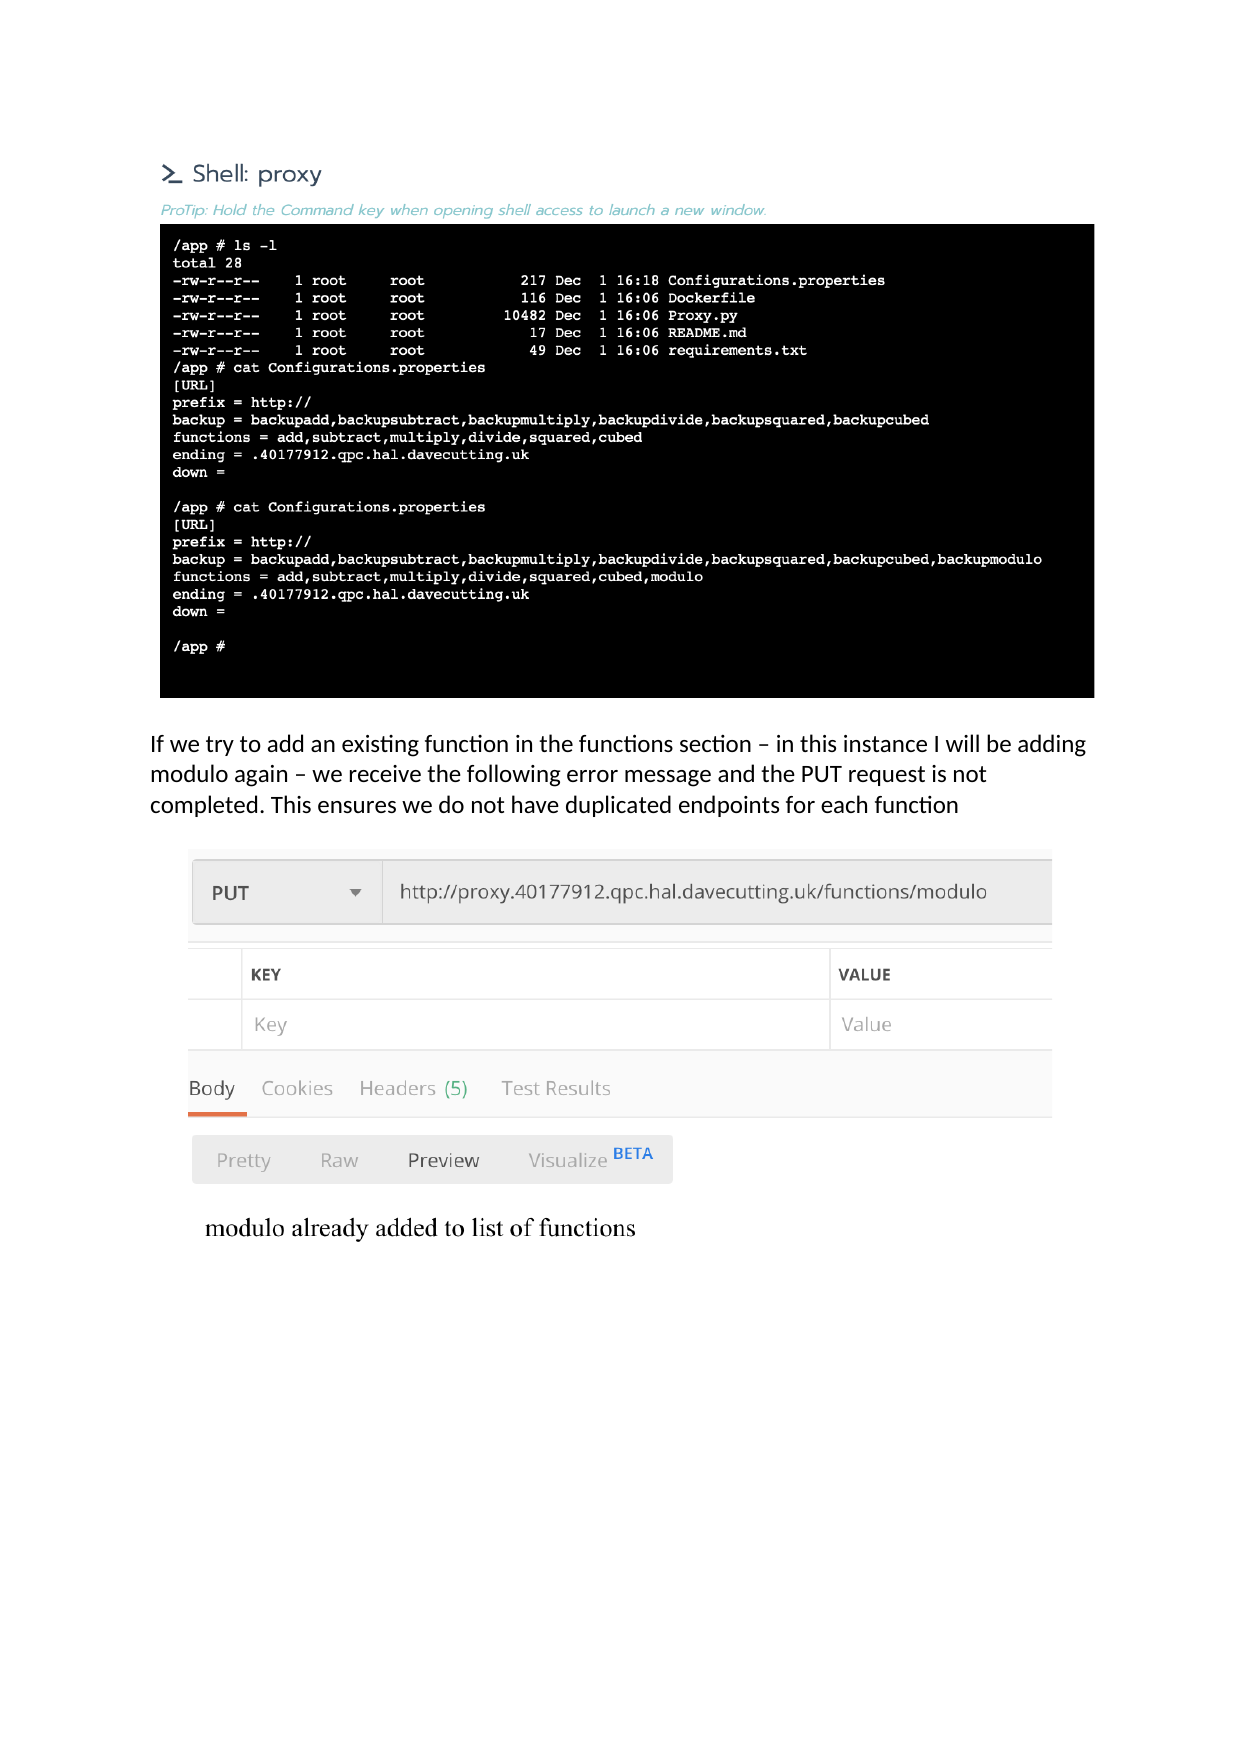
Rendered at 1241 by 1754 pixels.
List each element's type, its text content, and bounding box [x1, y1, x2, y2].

text If we try to add an existing function in the functions section – in this instance I will be adding modulo again – we receive the following error message and the PUT request is not completed. This ensures we do not have duplicated endpoints for each function [150, 728, 1090, 819]
picture [150, 150, 1095, 698]
picture [188, 849, 1053, 1285]
